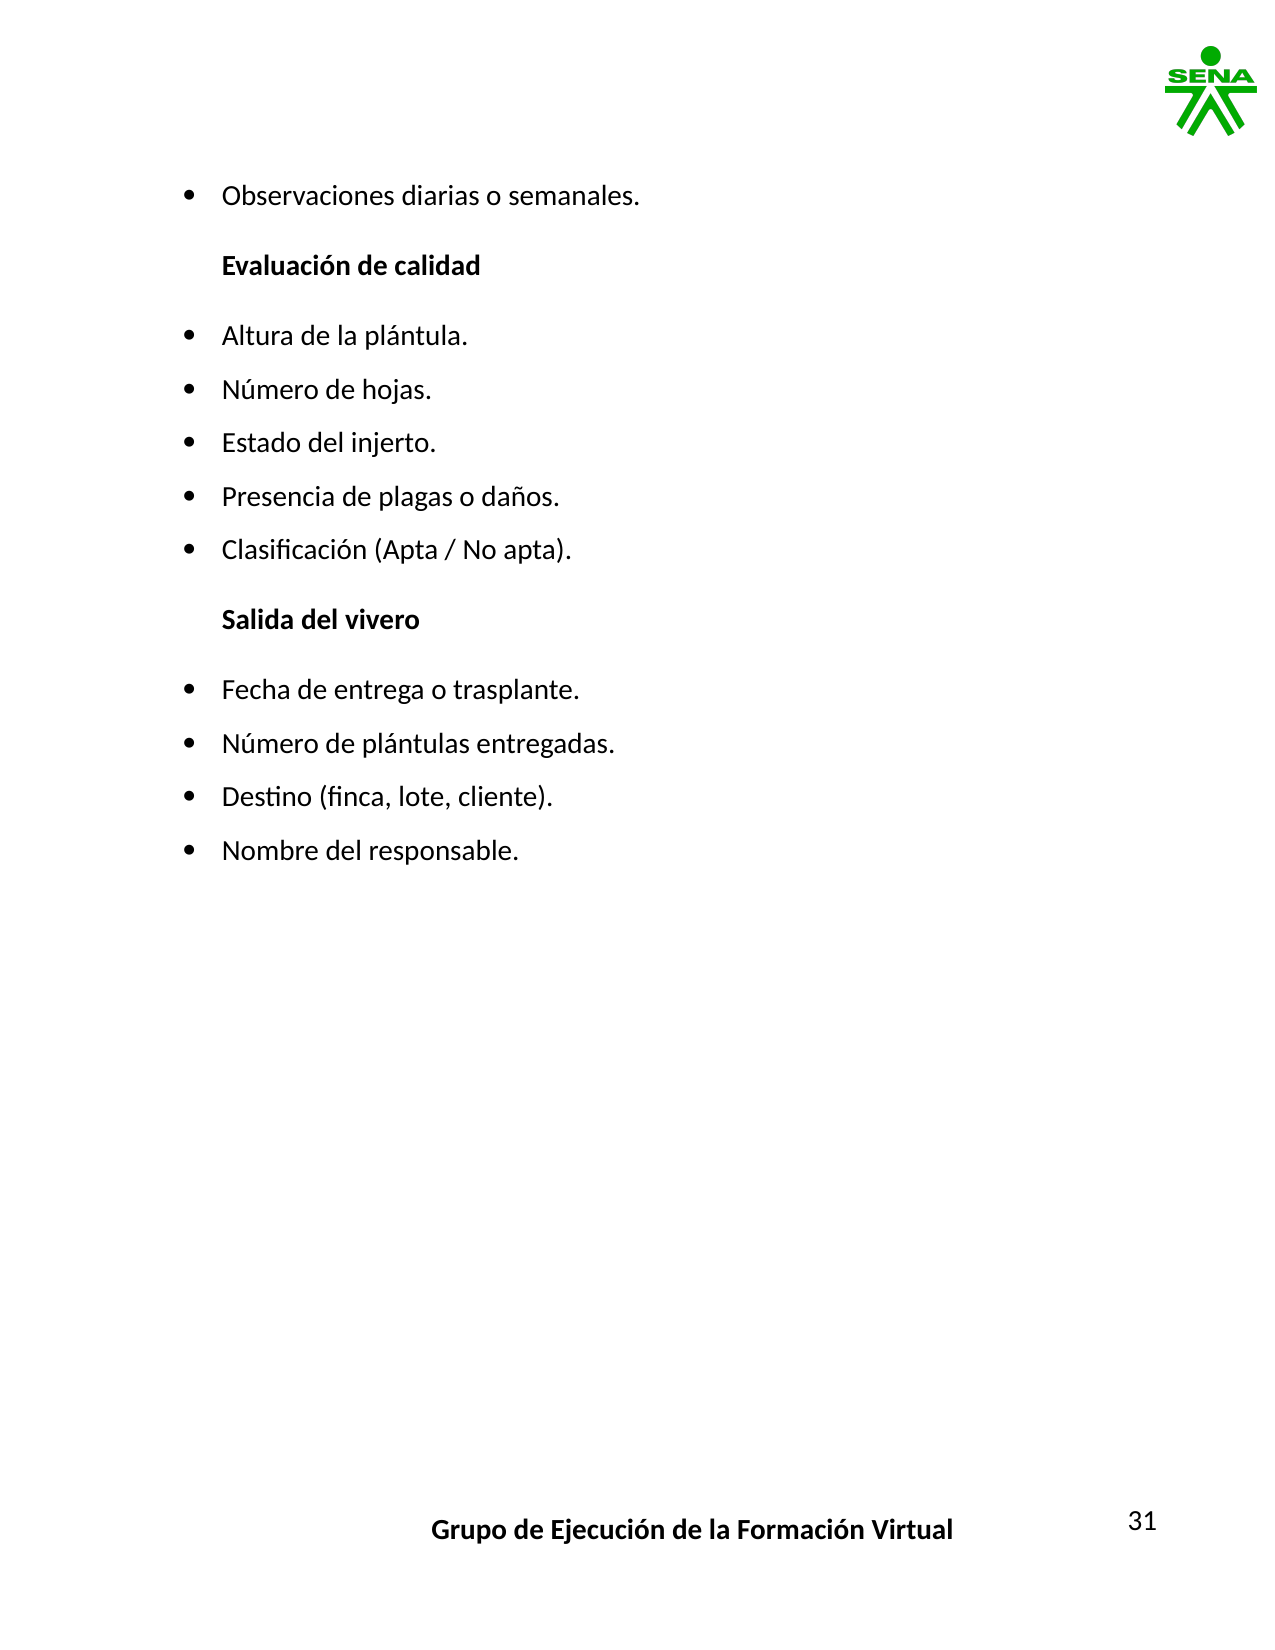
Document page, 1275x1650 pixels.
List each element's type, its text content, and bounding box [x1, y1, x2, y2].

list Observaciones diarias o semanales. [184, 177, 1157, 213]
list Clasificación (Apta / No apta). [184, 531, 1157, 567]
list Nombre del responsable. [184, 832, 1157, 867]
list Presencia de plagas o daños. [184, 478, 1157, 513]
list Número de plántulas entregadas. [184, 725, 1157, 760]
text Salida del vivero [148, 601, 1157, 637]
list Estado del injerto. [184, 424, 1157, 460]
picture [1165, 46, 1257, 136]
list Altura de la plántula. [184, 317, 1157, 353]
list Destino (finca, lote, cliente). [184, 778, 1157, 814]
list Número de hojas. [184, 371, 1157, 406]
list Fecha de entrega o trasplante. [184, 671, 1157, 707]
text Evaluación de calidad [148, 247, 1157, 283]
